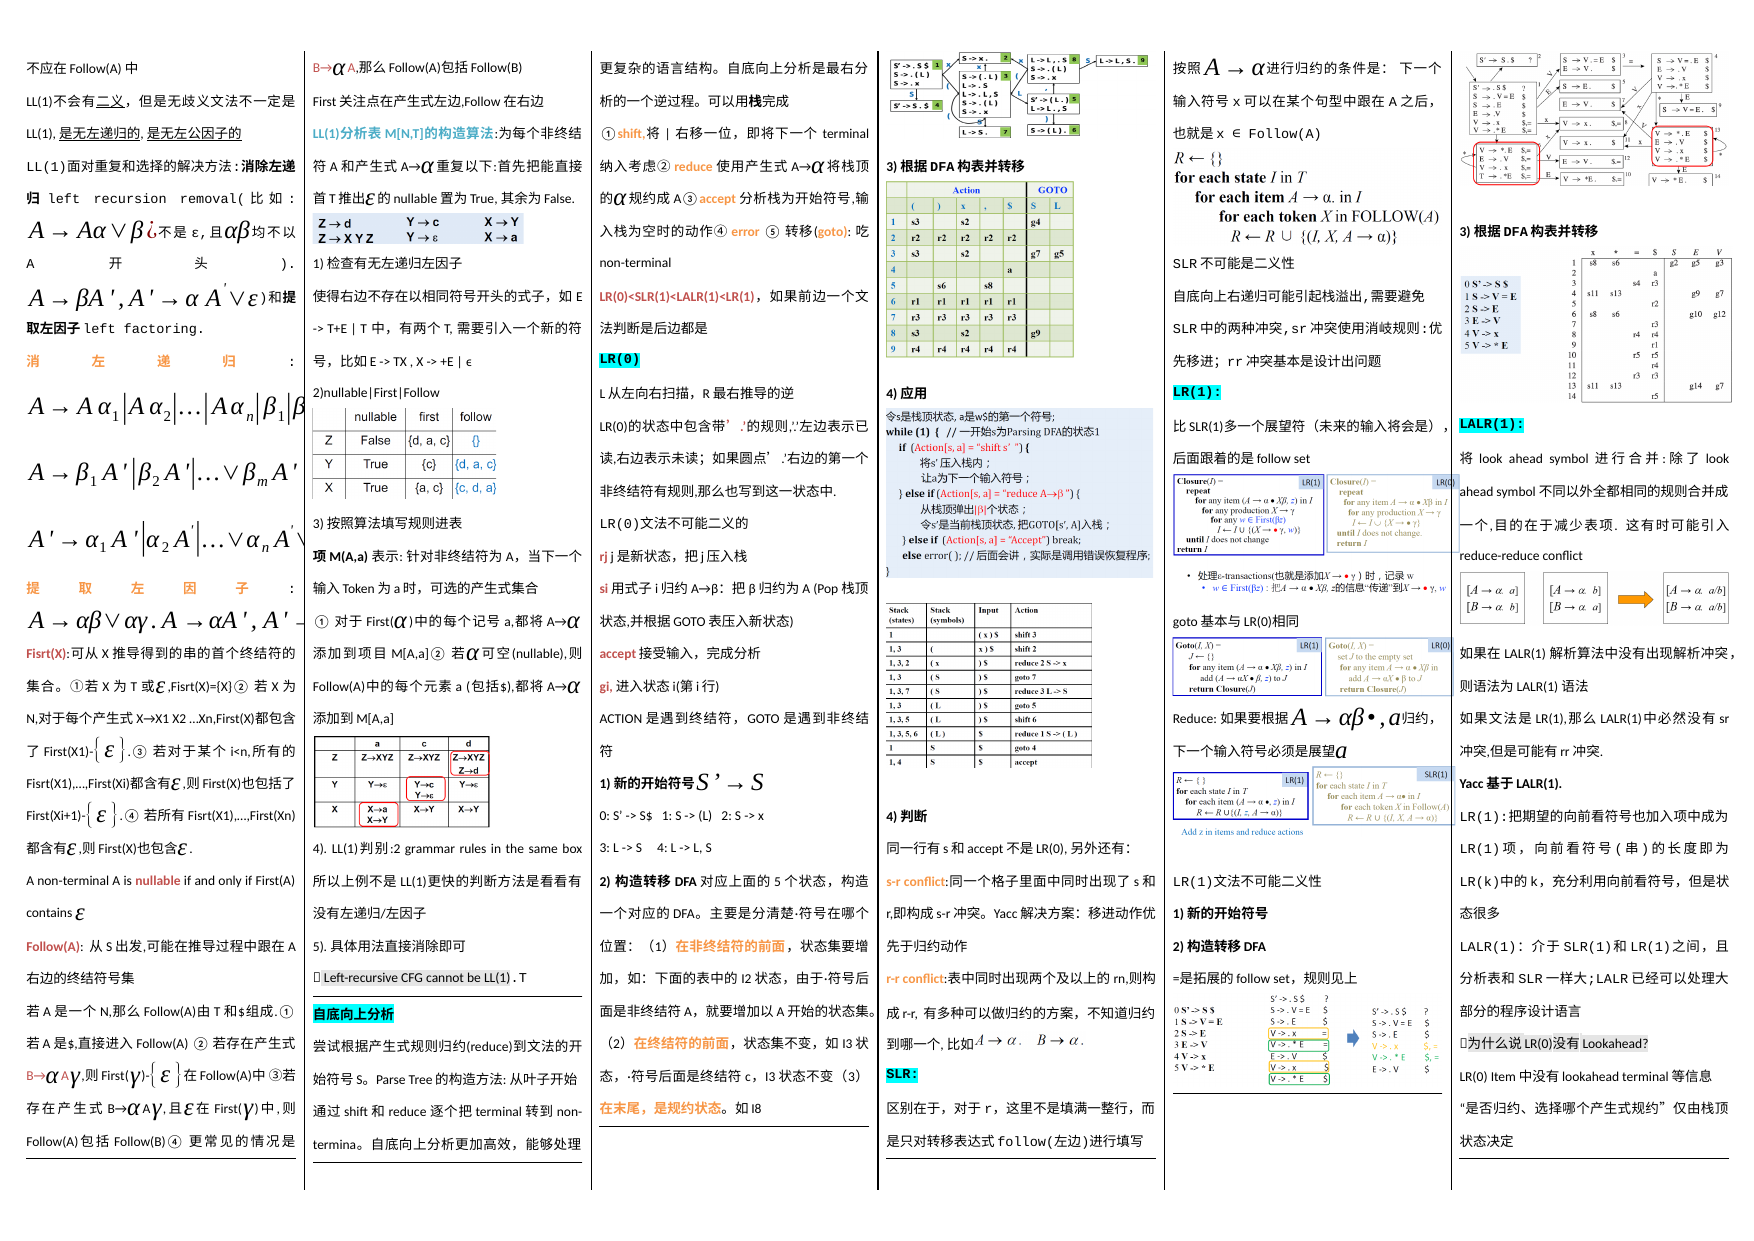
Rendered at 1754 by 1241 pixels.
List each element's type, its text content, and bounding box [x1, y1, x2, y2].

text rj j是新状态，把j压入栈 [599, 539, 869, 571]
picture [1172, 766, 1451, 837]
text 1) 新的开始符号 [599, 766, 869, 799]
text 如果文法是LR(1),那么LALR(1)中必然没有sr冲突,但是可能有rr冲突. [1459, 701, 1729, 766]
picture [1452, 636, 1457, 698]
picture [886, 603, 1092, 768]
text 1) 检查有无左递归左因子 [313, 246, 582, 279]
text Yacc基于LALR(1). [1459, 766, 1729, 799]
text r-r conflict:表中同时出现两个及以上的rn,则构成r-r, 有多种可以做归约的方案，不知道归约到哪一个, 比如 [886, 961, 1156, 1059]
picture [312, 733, 491, 829]
text accept接受输入，完成分析 [599, 636, 869, 669]
text goto基本与LR(0)相同 [1173, 604, 1442, 636]
text 🍔为什么说LR(0)没有Lookahead? [1459, 1026, 1729, 1059]
text 将look ahead symbol进行合并:除了look ahead symbol不同以外全都相同的规则合并成一个,目的在于减少表项. 这有时可能引入 reduce-reduce conflict [1459, 441, 1729, 571]
picture [312, 213, 524, 244]
text 3) 根据DFA构表并转移 [886, 149, 1156, 181]
text 4). LL(1)判别:2 grammar rules in the same box 所以上例不是LL(1)更快的判断方法是看看有没有左递归/左因子 [313, 831, 582, 929]
text 1) 新的开始符号 [1173, 896, 1442, 929]
text 2) 构造转移DFA对应上面的5个状态，构造一个对应的DFA。主要是分清楚·符号在哪个位置：（1）在非终结符的前面，状态集要增加，如：下面的表中的I2状态，由于·符号后面是非终结符A，就要增加以A开始的状态集。（2）在终结符的前面，状态集不变，如I3状态，·符号后面是终结符c，I3状态不变（3）在末尾，是规约状态。如I8 [599, 864, 869, 1126]
text SLR中的两种冲突,sr冲突使用消岐规则:优先移进；rr冲突基本是设计出问题 [1173, 311, 1442, 376]
text 尝试根据产生式规则归约(reduce)到文法的开始符号S。Parse Tree的构造方法: 从叶子开始 [313, 1029, 582, 1094]
text 3) 根据DFA构表并转移 [1459, 214, 1729, 246]
picture [312, 408, 497, 499]
picture [1172, 636, 1451, 698]
text “是否归约、选择哪个产生式规约”仅由栈顶状态决定 [1459, 1091, 1729, 1158]
text 项M(A,a) 表示: 针对非终结符为A，当下一个输入Token为a时，可选的产生式集合 [313, 539, 582, 604]
text 通过shift和reduce逐个把terminal转到non-termina。自底向上分析更加高效，能够处理更复杂的语言结构。自底向上分析是最右分析的一个逆过程。可以用栈完成 [313, 1094, 582, 1162]
picture [886, 181, 1075, 358]
text LR(1):把期望的向前看符号也加入项中成为LR(1)项，向前看符号(串)的长度即为LR(k)中的k，充分利用向前看符号，但是状态很多 [1459, 799, 1729, 929]
text 0: S’ -> S$ 1: S -> (L) 2: S -> x [599, 799, 869, 831]
text 如果在 LALR(1) 解析算法中没有出现解析冲突，则语法为 LALR(1) 语法 [1459, 636, 1729, 701]
text LALR(1)：介于SLR(1)和LR(1)之间，且分析表和SLR一样大;LALR已经可以处理大部分的程序设计语言 [1459, 929, 1729, 1026]
picture [1459, 246, 1733, 403]
picture [1452, 473, 1729, 626]
text 同一行有s和accept不是LR(0), 另外还有： [886, 831, 1156, 864]
text si用式子i归约A→β：把β归约为A (Pop栈顶状态,并根据GOTO表压入新状态) [599, 571, 869, 636]
text First关注点在产生式左边,Follow在右边 [313, 84, 582, 116]
text ①对于First()中的每个记号a,都将A→添加到项目M[A,a]②若可空(nullable),则Follow(A)中的每个元素a (包括$),都将A→添加到M[A,a] [313, 604, 582, 734]
text LL(1)分析表M[N,T]的构造算法:为每个非终结符A和产生式A→重复以下:首先把能直接首T推出的nullable置为True, 其余为False. [313, 116, 582, 214]
text 通过shift和reduce逐个把terminal转到non-termina。自底向上分析更加高效，能够处理更复杂的语言结构。自底向上分析是最右分析的一个逆过程。可以用栈完成 [599, 51, 869, 116]
text 自底向上分析 [313, 997, 582, 1029]
text Follow(A): 从S出发,可能在推导过程中跟在A右边的终结符号集 [26, 929, 296, 994]
text gi, 进入状态i(第i行) [599, 669, 869, 701]
text 4) 判断 [886, 799, 1156, 831]
text LR(0) [599, 344, 869, 376]
text LALR(1): [1459, 409, 1729, 441]
text ①shift,将 | 右移一位，即将下一个 terminal 纳入考虑②reduce使用产生式A→将栈顶的规约成A③accept分析栈为开始符号,输入栈为空时的动作④error ⑤转移(goto): 吃non-terminal [599, 116, 869, 279]
text 5). 具体用法直接消除即可 [313, 929, 582, 961]
text s-r conflict:同一个格子里面中同时出现了s和r,即构成s-r冲突。Yacc解决方案：移进动作优先于归约动作 [886, 864, 1156, 961]
text LR(0)<SLR(1)<LALR(1)<LR(1)，如果前边一个文法判断是后边都是 [599, 279, 869, 344]
picture [1452, 766, 1456, 837]
picture [886, 408, 1154, 578]
text LR(1): [1173, 376, 1442, 409]
text 使得右边不存在以相同符号开头的式子，如 E -> T+E | T 中，有两个T, 需要引入一个新的符号，比如E -> TX , X -> +E | ϵ [313, 279, 582, 376]
picture [1459, 51, 1729, 186]
picture [886, 51, 1156, 139]
picture [1172, 473, 1451, 596]
text 比SLR(1)多一个展望符（未来的输入将会是），后面跟着的是follow set [1173, 409, 1442, 473]
text 2)nullable|First|Follow [313, 376, 582, 409]
text LL(1)不会有二义，但是无歧义文法不一定是LL(1), 是无左递归的, 是无左公因子的 [26, 84, 296, 149]
text L从左向右扫描，R最右推导的逆 [599, 376, 869, 409]
picture [973, 1031, 1086, 1050]
text 3: L -> S 4: L -> L, S [599, 831, 869, 864]
text Reduce: 如果要根据归约，下一个输入符号必须是展望 [1173, 701, 1442, 766]
text 自底向上右递归可能引起栈溢出,需要避免 [1173, 279, 1442, 311]
text Fisrt(X):可从X推导得到的串的首个终结符的集合。①若X为T或,Fisrt(X)={X}②若X为N,对于每个产生式X→X1 X2 …Xn,First(X)都包含了First(X1)-.③若对于某个i<n,所有的Fisrt(X1),…,First(Xi)都含有,则First(X)也包括了First(Xi+1)-.④若所有Fisrt(X1),…,First(Xn)都含有,则First(X)也包含. [26, 636, 296, 864]
text 按照进行归约的条件是： 下一个输入符号x可以在某个句型中跟在A之后，也就是x ∈ Follow(A) [1173, 51, 1442, 148]
text LL(1)面对重复和选择的解决方法:消除左递归left recursion removal(比如:不是ε,且均不以A开头).)和提取左因子left factoring. [26, 149, 296, 344]
text LR(0)文法不可能二义的 [599, 506, 869, 539]
text SLR: [886, 1059, 1156, 1091]
text SLR不可能是二义性 [1173, 246, 1442, 279]
text 区别在于，对于r，这里不是填满一整行，而是只对转移表达式follow(左边)进行填写 [886, 1091, 1156, 1158]
text 若A是一个N,那么Follow(A)由T和$组成.①若A是$,直接进入Follow(A) ②若存在产生式B→A,则First()-在Follow(A)中 ③若存在产生式B→A,且在First()中,则Follow(A)包括Follow(B)④更常见的情况是B→A,那么Follow(A)包括Follow(B) [26, 994, 296, 1158]
text 消左递归: [26, 344, 296, 441]
text 提取左因子: [26, 571, 296, 636]
text 🍔 Left-recursive CFG cannot be LL(1).T [313, 961, 582, 996]
picture [1172, 993, 1443, 1087]
text =是拓展的follow set，规则见上 [1173, 961, 1442, 993]
text LR(0) Item中没有lookahead terminal等信息 [1459, 1059, 1729, 1091]
text 3) 按照算法填写规则进表 [313, 506, 582, 539]
text 2) 构造转移DFA [1173, 929, 1442, 961]
text ACTION是遇到终结符，GOTO是遇到非终结符 [599, 701, 869, 766]
text 4) 应用 [886, 376, 1156, 409]
text LR(1)文法不可能二义性 [1173, 864, 1442, 896]
picture [1172, 148, 1443, 246]
text A non-terminal A is nullable if and only if First(A) contains [26, 864, 296, 929]
text LR(0)的状态中包含带’.’的规则,’.’左边表示已读,右边表示未读；如果圆点’.’右边的第一个非终结符有规则,那么也写到这一状态中. [599, 409, 869, 506]
